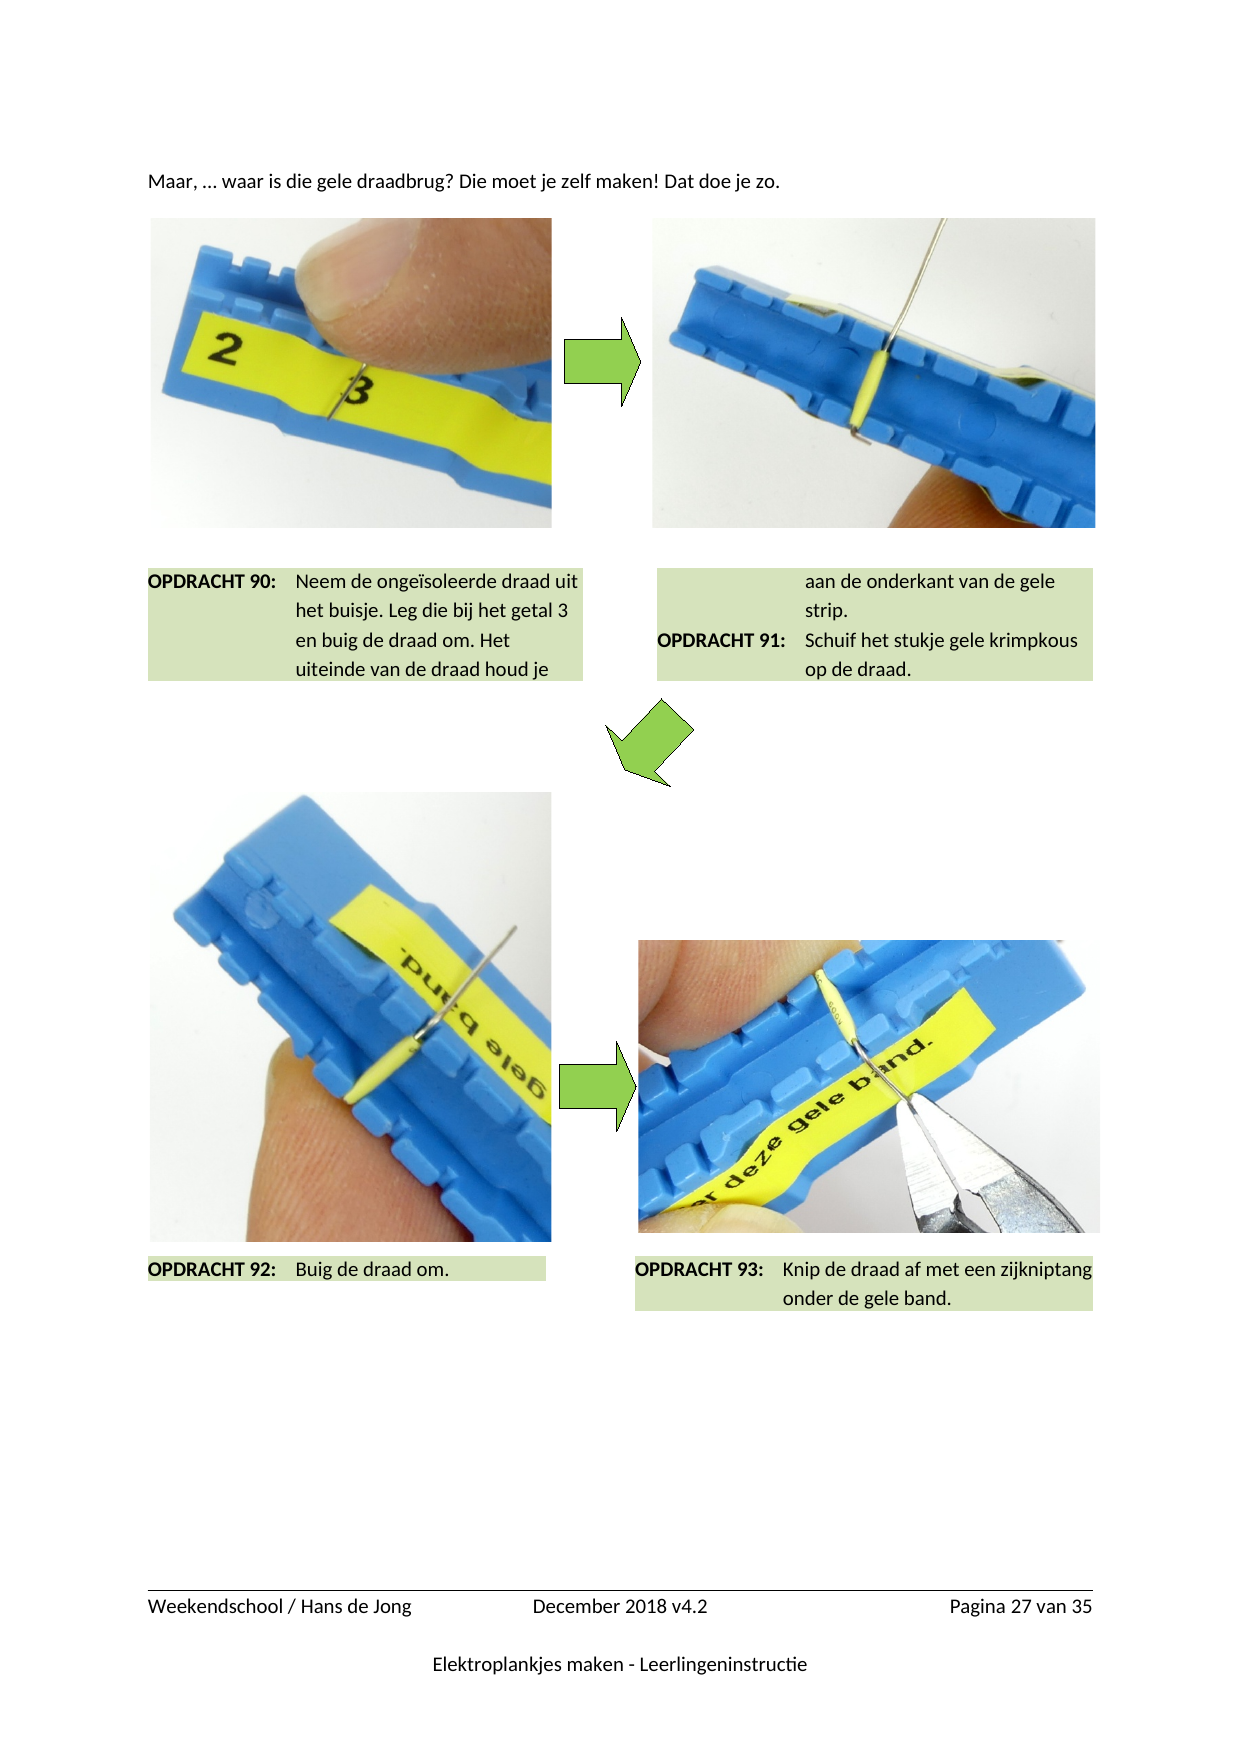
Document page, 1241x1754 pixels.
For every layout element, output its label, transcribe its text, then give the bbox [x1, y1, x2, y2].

text Maar, … waar is die gele draadbrug? Die moet je zelf maken! Dat doe je zo. [148, 168, 1093, 194]
picture [638, 940, 1101, 1233]
picture [652, 218, 1096, 528]
text Schuif het stukje gele krimpkous op de draad. [657, 627, 1093, 681]
text Neem de ongeïsoleerde draad uit het buisje. Leg die bij het getal 3 en buig de draad om. Het uiteinde van de draad houd je aan de onderkant van de gele strip. [148, 568, 583, 681]
picture [149, 792, 552, 1242]
text Buig de draad om. [148, 1256, 546, 1281]
text Neem de ongeïsoleerde draad uit het buisje. Leg die bij het getal 3 en buig de draad om. Het uiteinde van de draad houd je aan de onderkant van de gele strip. [657, 568, 1093, 623]
text Knip de draad af met een zijkniptang onder de gele band. [635, 1256, 1093, 1311]
picture [150, 218, 552, 528]
